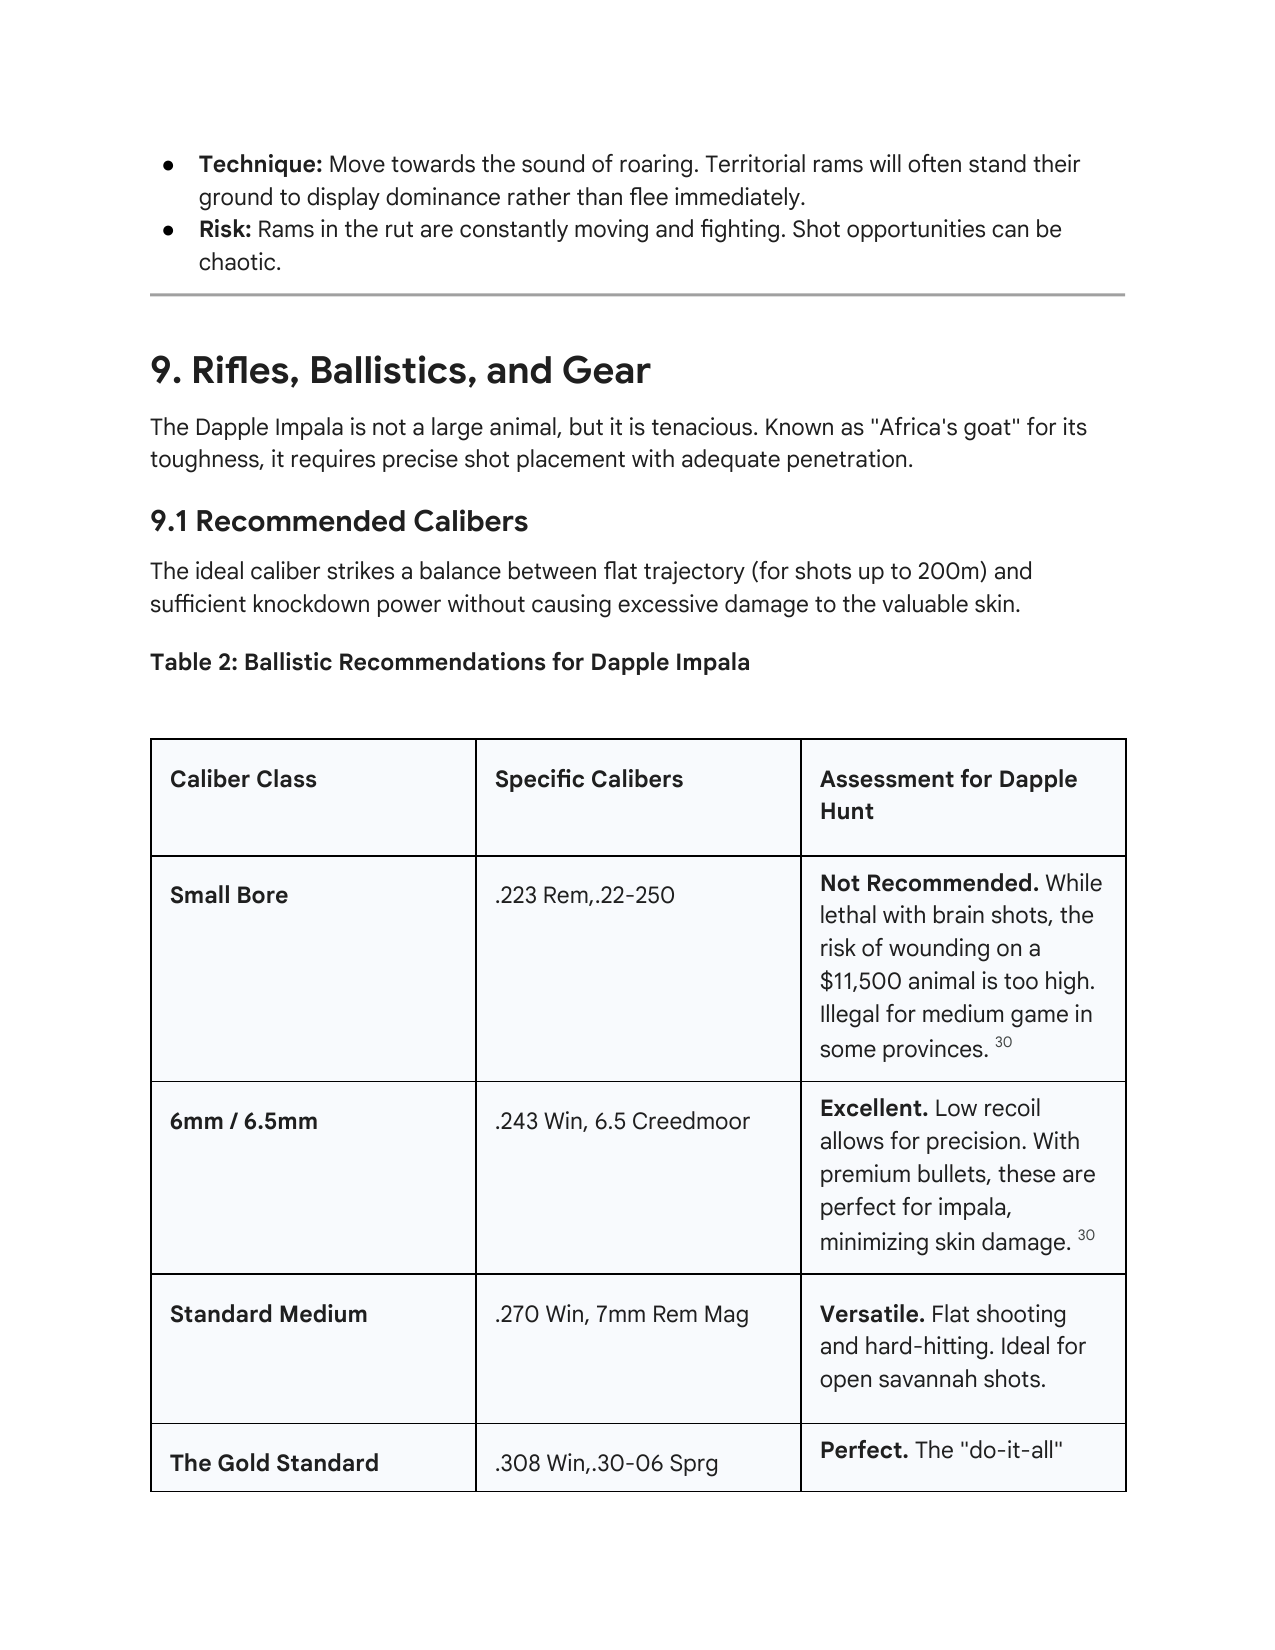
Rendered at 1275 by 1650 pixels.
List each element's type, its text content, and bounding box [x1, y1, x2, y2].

table_header Assessment for Dapple Hunt [802, 740, 1125, 855]
table_cell The Gold Standard [152, 1424, 475, 1491]
table_cell Versatile. Flat shooting and hard-hitting. Ideal for open savannah shots. [802, 1275, 1125, 1423]
subtitle 9. Rifles, Ballistics, and Gear [150, 297, 1125, 394]
table_cell .223 Rem,.22-250 [477, 857, 800, 1081]
table_cell Excellent. Low recoil allows for precision. With premium bullets, these are perfect for impala, minimizing skin damage. 30 [802, 1082, 1125, 1273]
list Technique: Move towards the sound of roaring. Territorial rams will often stand their ground to display dominance rather than flee immediately. [161, 150, 1125, 211]
text Table 2: Ballistic Recommendations for Dapple Impala [150, 648, 1125, 677]
table_cell Standard Medium [152, 1275, 475, 1423]
table_cell Small Bore [152, 857, 475, 1081]
text The ideal caliber strikes a balance between flat trajectory (for shots up to 200m) and sufficient knockdown power without causing excessive damage to the valuable skin. [150, 557, 1125, 619]
table_cell 6mm / 6.5mm [152, 1082, 475, 1273]
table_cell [802, 1424, 1125, 1491]
table_cell .270 Win, 7mm Rem Mag [477, 1275, 800, 1423]
text The Dapple Impala is not a large animal, but it is tenacious. Known as "Africa's goat" for its toughness, it requires precise shot placement with adequate penetration. [150, 413, 1125, 474]
table_cell .243 Win, 6.5 Creedmoor [477, 1082, 800, 1273]
table_header Caliber Class [152, 740, 475, 855]
table_cell Not Recommended. While lethal with brain shots, the risk of wounding on a $11,500 animal is too high. Illegal for medium game in some provinces. 30 [802, 857, 1125, 1081]
table_header Specific Calibers [477, 740, 800, 855]
list Risk: Rams in the rut are constantly moving and fighting. Shot opportunities can be chaotic. [161, 215, 1125, 277]
subtitle 9.1 Recommended Calibers [150, 503, 1125, 540]
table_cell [477, 1424, 800, 1491]
